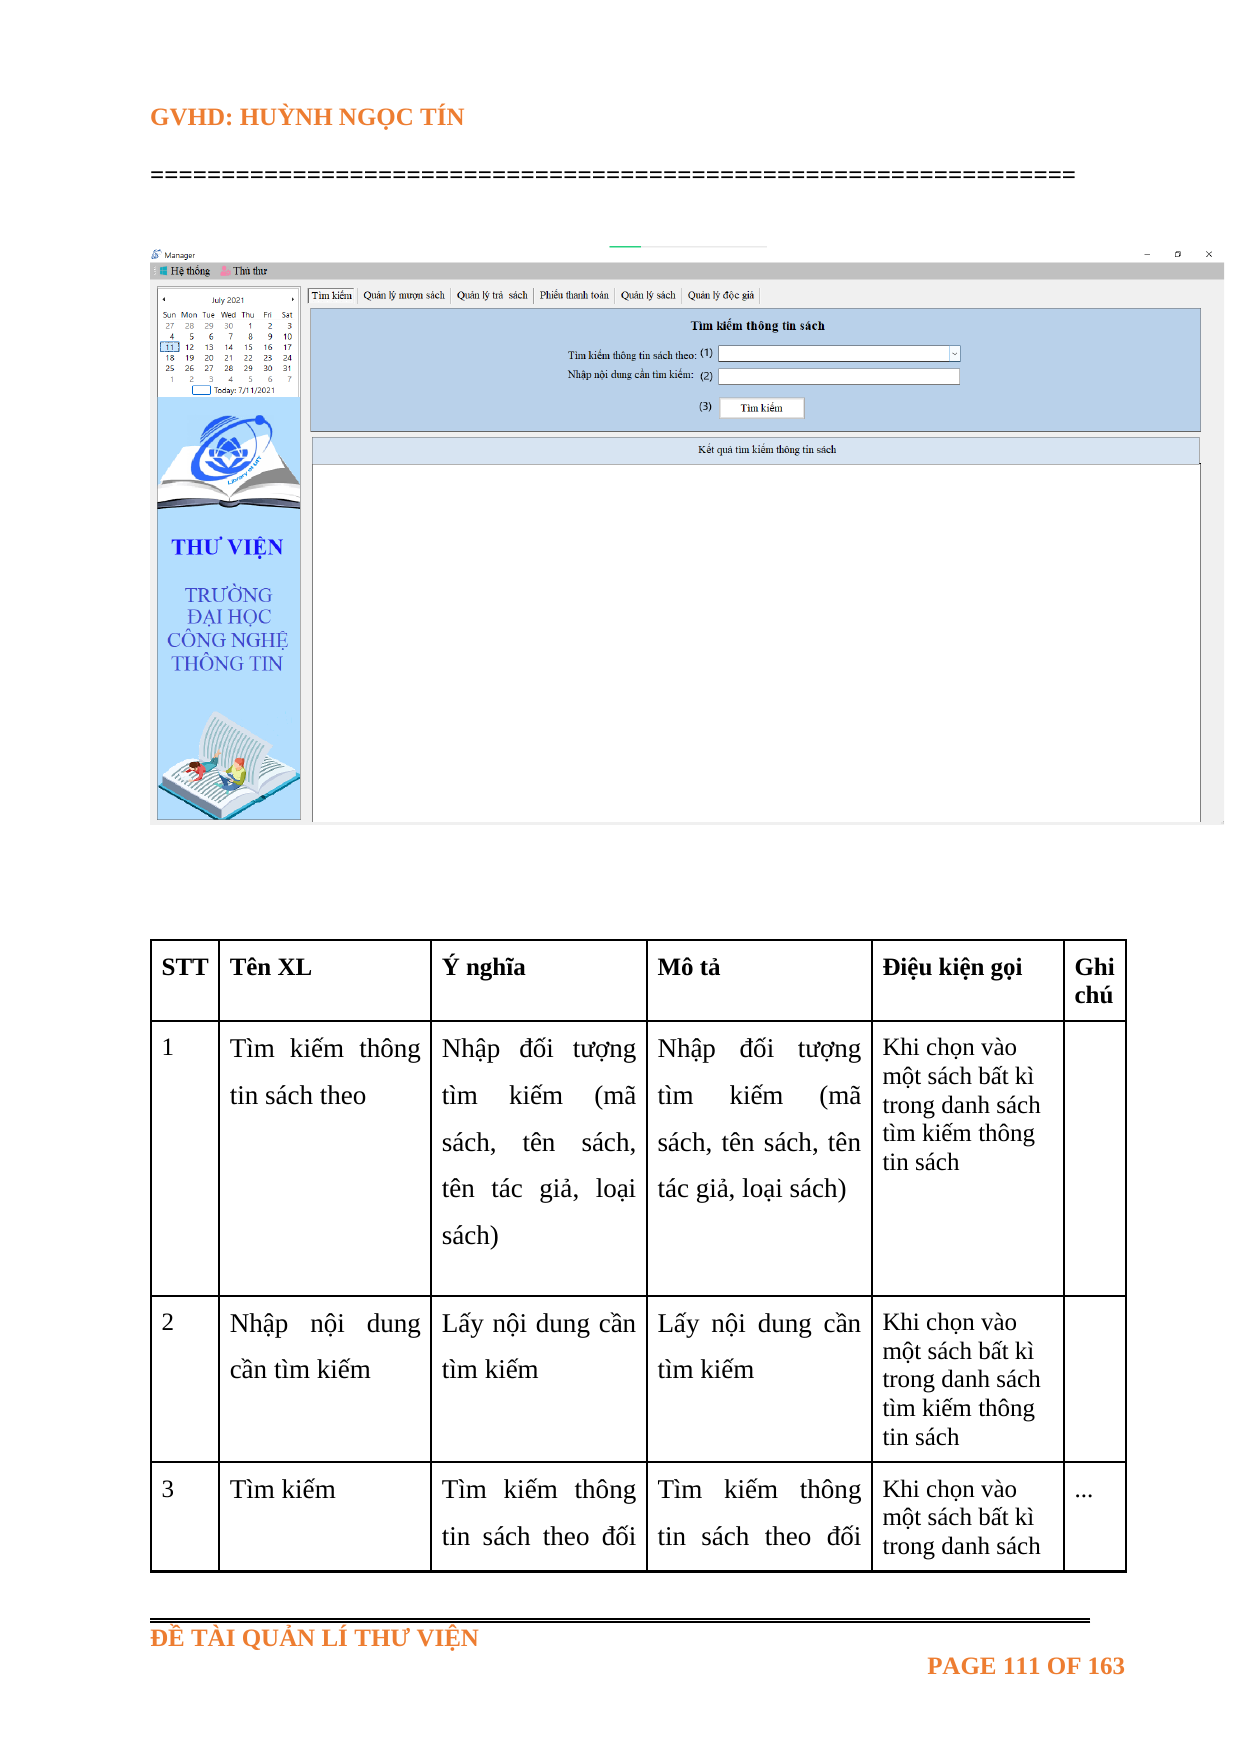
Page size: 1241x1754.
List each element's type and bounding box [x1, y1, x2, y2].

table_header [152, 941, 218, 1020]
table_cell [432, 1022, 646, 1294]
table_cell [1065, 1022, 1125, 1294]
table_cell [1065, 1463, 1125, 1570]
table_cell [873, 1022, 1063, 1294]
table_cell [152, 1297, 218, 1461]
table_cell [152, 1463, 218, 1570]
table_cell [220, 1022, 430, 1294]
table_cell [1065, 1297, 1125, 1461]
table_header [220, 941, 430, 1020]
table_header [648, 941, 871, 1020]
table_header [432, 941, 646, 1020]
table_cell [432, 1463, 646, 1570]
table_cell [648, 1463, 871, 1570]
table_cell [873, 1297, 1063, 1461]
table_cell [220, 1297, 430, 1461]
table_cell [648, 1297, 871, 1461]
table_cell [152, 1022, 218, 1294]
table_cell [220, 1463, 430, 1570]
picture [150, 246, 1225, 825]
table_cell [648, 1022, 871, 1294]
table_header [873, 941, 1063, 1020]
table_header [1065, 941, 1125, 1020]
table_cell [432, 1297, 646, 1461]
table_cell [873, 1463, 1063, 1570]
